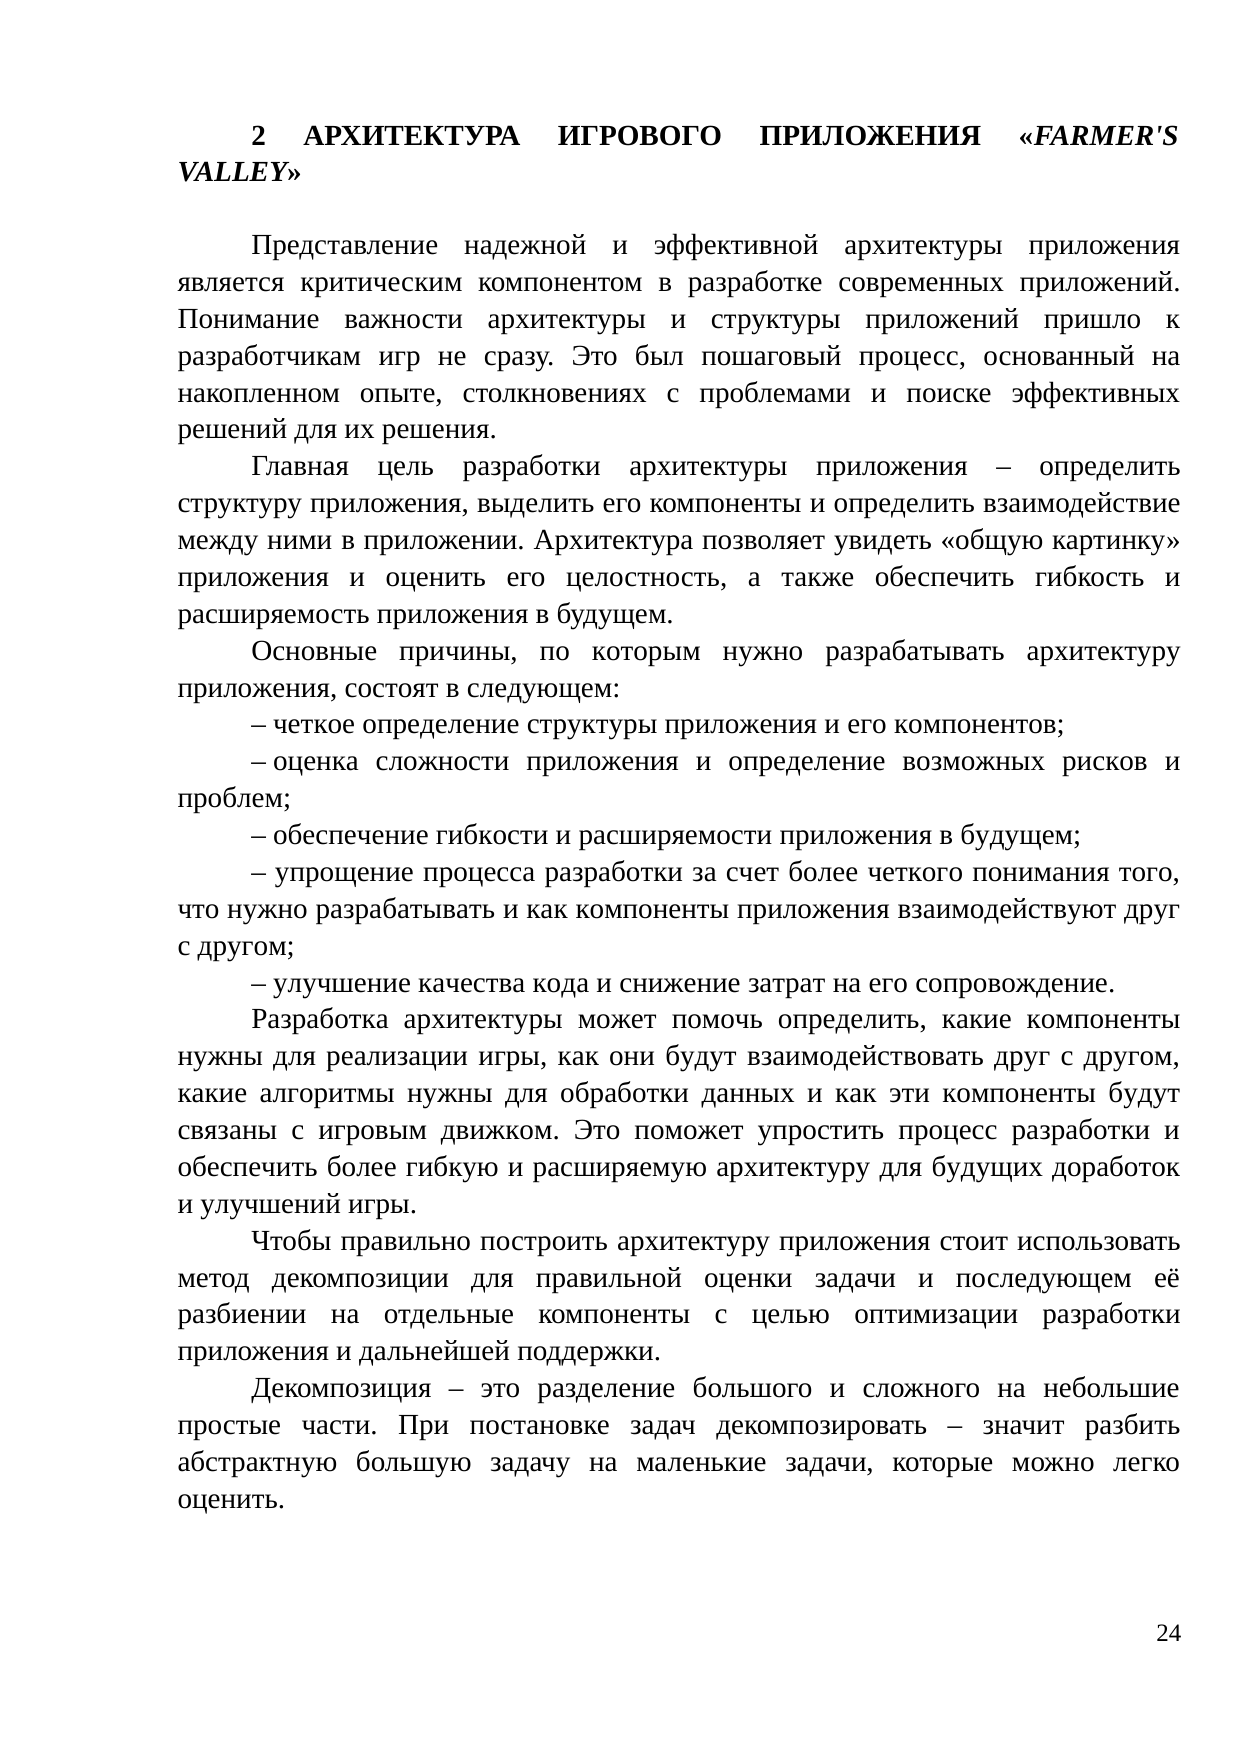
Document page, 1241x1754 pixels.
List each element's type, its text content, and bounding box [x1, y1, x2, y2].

subtitle 2 АРХИТЕКТУРА ИГРОВОГО ПРИЛОЖЕНИЯ «FARMER'S VALLEY» [177, 118, 1181, 188]
text – улучшение качества кода и снижение затрат на его сопровождение. [177, 965, 1181, 998]
text Разработка архитектуры может помочь определить, какие компоненты нужны для реализации игры, как они будут взаимодействовать друг с другом, какие алгоритмы нужны для обработки данных и как эти компоненты будут связаны с игровым движком. Это поможет упростить процесс разработки и обеспечить более гибкую и расширяемую архитектуру для будущих доработок и улучшений игры. [177, 1002, 1181, 1219]
text – упрощение процесса разработки за счет более четкого понимания того, что нужно разрабатывать и как компоненты приложения взаимодействуют друг с другом; [177, 854, 1181, 961]
text – обеспечение гибкости и расширяемости приложения в будущем; [177, 817, 1181, 851]
text – оценка сложности приложения и определение возможных рисков и проблем; [177, 743, 1181, 814]
text Представление надежной и эффективной архитектуры приложения является критическим компонентом в разработке современных приложений. Понимание важности архитектуры и структуры приложений пришло к разработчикам игр не сразу. Это был пошаговый процесс, основанный на накопленном опыте, столкновениях с проблемами и поиске эффективных решений для их решения. [177, 227, 1181, 445]
text Чтобы правильно построить архитектуру приложения стоит использовать метод декомпозиции для правильной оценки задачи и последующем её разбиении на отдельные компоненты с целью оптимизации разработки приложения и дальнейшей поддержки. [177, 1223, 1181, 1367]
text – четкое определение структуры приложения и его компонентов; [177, 707, 1181, 740]
text Главная цель разработки архитектуры приложения – определить структуру приложения, выделить его компоненты и определить взаимодействие между ними в приложении. Архитектура позволяет увидеть «общую картинку» приложения и оценить его целостность, а также обеспечить гибкость и расширяемость приложения в будущем. [177, 448, 1181, 629]
text Декомпозиция – это разделение большого и сложного на небольшие простые части. При постановке задач декомпозировать – значит разбить абстрактную большую задачу на маленькие задачи, которые можно легко оценить. [177, 1370, 1181, 1514]
text Основные причины, по которым нужно разрабатывать архитектуру приложения, состоят в следующем: [177, 633, 1181, 703]
